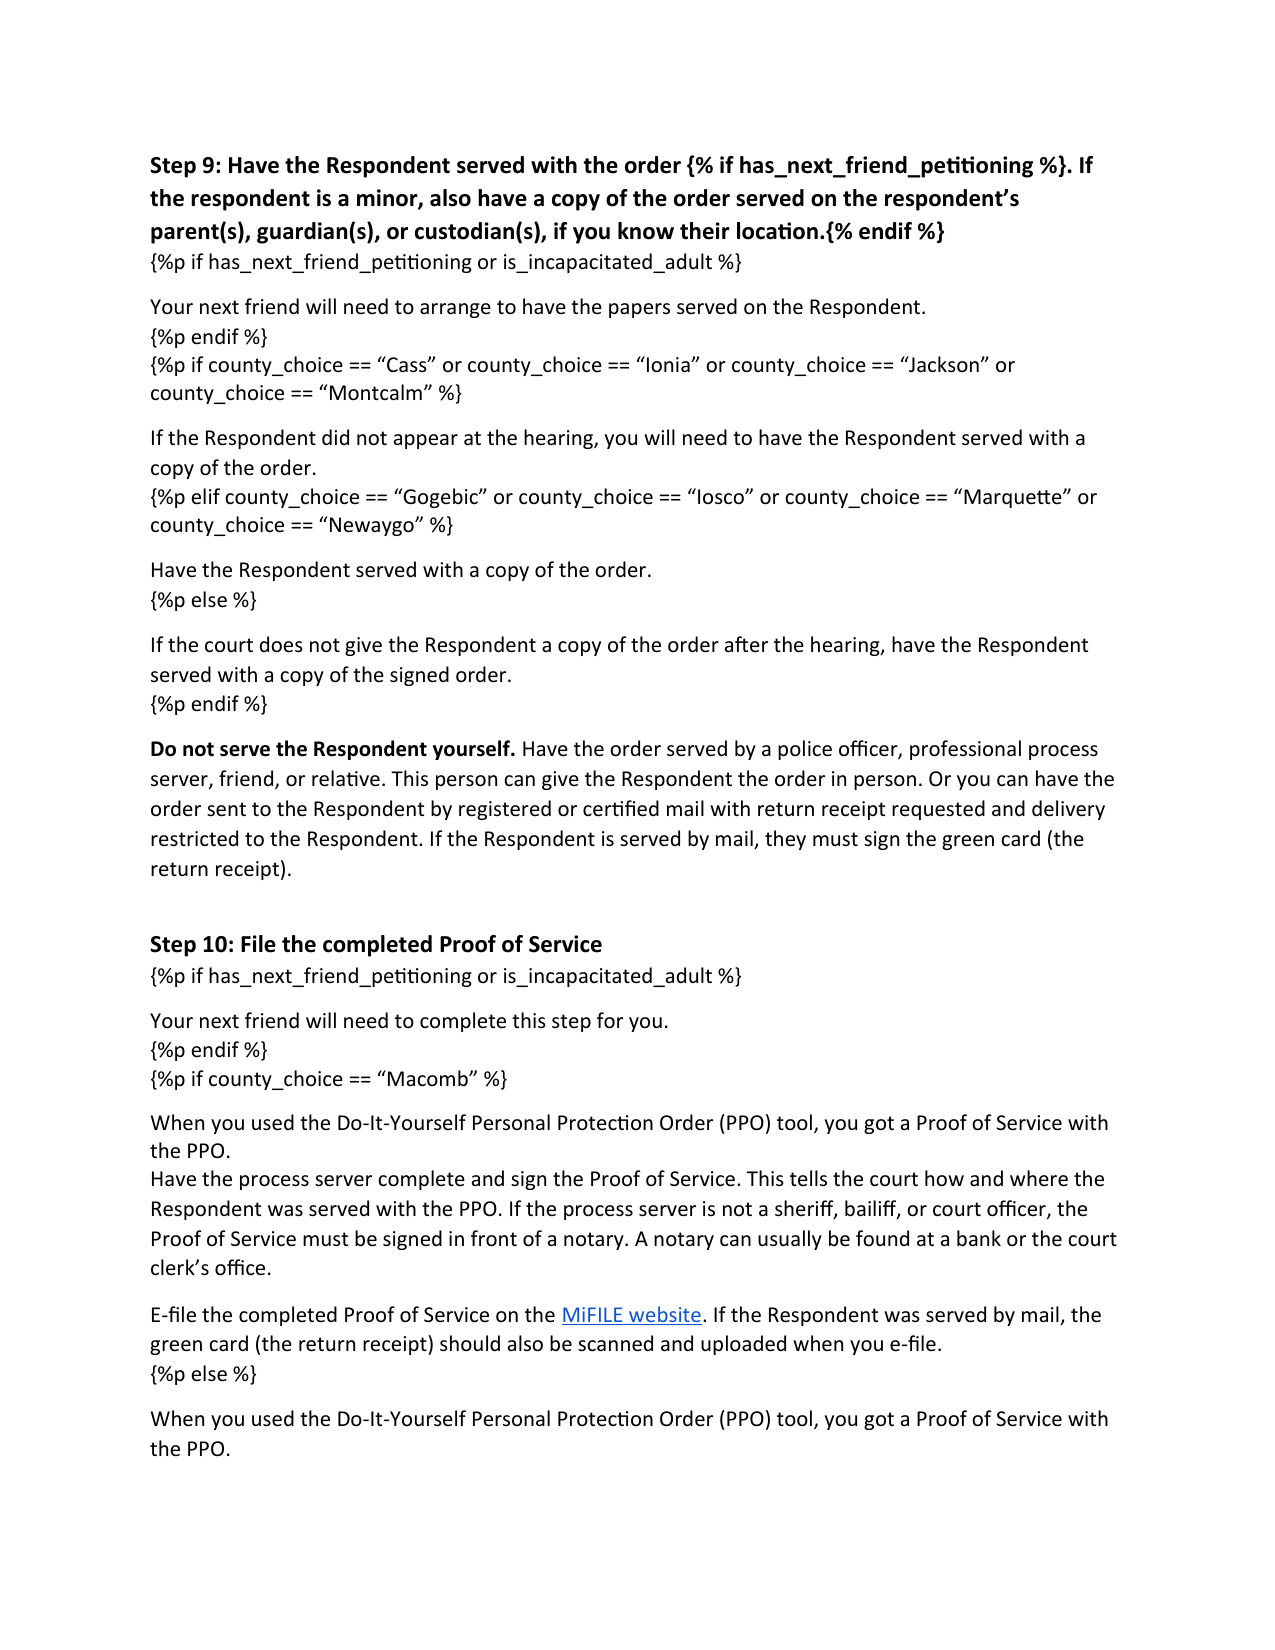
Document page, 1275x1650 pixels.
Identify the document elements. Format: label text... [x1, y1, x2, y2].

text {%p endif %} [150, 1036, 1125, 1064]
text E-file the completed Proof of Service on the MiFILE website. If the Respondent was served by mail, the green card (the return receipt) should also be scanned and uploaded when you e-file. [150, 1300, 1125, 1358]
text Step 10: File the completed Proof of Service [150, 929, 1125, 959]
text Have the Respondent served with a copy of the order. [150, 556, 1125, 584]
text {%p if has_next_friend_petitioning or is_incapacitated_adult %} [150, 961, 1125, 989]
text Your next friend will need to arrange to have the papers served on the Respondent. [150, 292, 1125, 321]
text When you used the Do-It-Yourself Personal Protection Order (PPO) tool, you got a Proof of Service with the PPO. [150, 1404, 1125, 1462]
text {%p if county_choice == “Cass” or county_choice == “Ionia” or county_choice == “Jackson” or county_choice == “Montcalm” %} [150, 350, 1125, 406]
text Have the process server complete and sign the Proof of Service. This tells the court how and where the Respondent was served with the PPO. If the process server is not a sheriff, bailiff, or court officer, the Proof of Service must be signed in front of a notary. A notary can usually be found at a bank or the court clerk’s office. [150, 1165, 1125, 1282]
text {%p if has_next_friend_petitioning or is_incapacitated_adult %} [150, 248, 1125, 276]
text {%p endif %} [150, 322, 1125, 350]
text If the court does not give the Respondent a copy of the order after the hearing, have the Respondent served with a copy of the signed order. [150, 630, 1125, 688]
text If the Respondent did not appear at the hearing, you will need to have the Respondent served with a copy of the order. [150, 423, 1125, 481]
text {%p else %} [150, 1359, 1125, 1388]
text Step 9: Have the Respondent served with the order {% if has_next_friend_petitioning %}. If the respondent is a minor, also have a copy of the order served on the respondent’s parent(s), guardian(s), or custodian(s), if you know their location.{% endif %} [150, 150, 1125, 246]
text Your next friend will need to complete this step for you. [150, 1006, 1125, 1034]
text {%p if county_choice == “Macomb” %} [150, 1064, 1125, 1092]
text Do not serve the Respondent yourself. Have the order served by a police officer, professional process server, friend, or relative. This person can give the Respondent the order in person. Or you can have the order sent to the Respondent by registered or certified mail with return receipt requested and delivery restricted to the Respondent. If the Respondent is served by mail, they must sign the green card (the return receipt). [150, 735, 1125, 882]
text When you used the Do-It-Yourself Personal Protection Order (PPO) tool, you got a Proof of Service with the PPO. [150, 1109, 1125, 1165]
text {%p endif %} [150, 690, 1125, 718]
text {%p elif county_choice == “Gogebic” or county_choice == “Iosco” or county_choice == “Marquette” or county_choice == “Newaygo” %} [150, 483, 1125, 539]
text {%p else %} [150, 586, 1125, 613]
